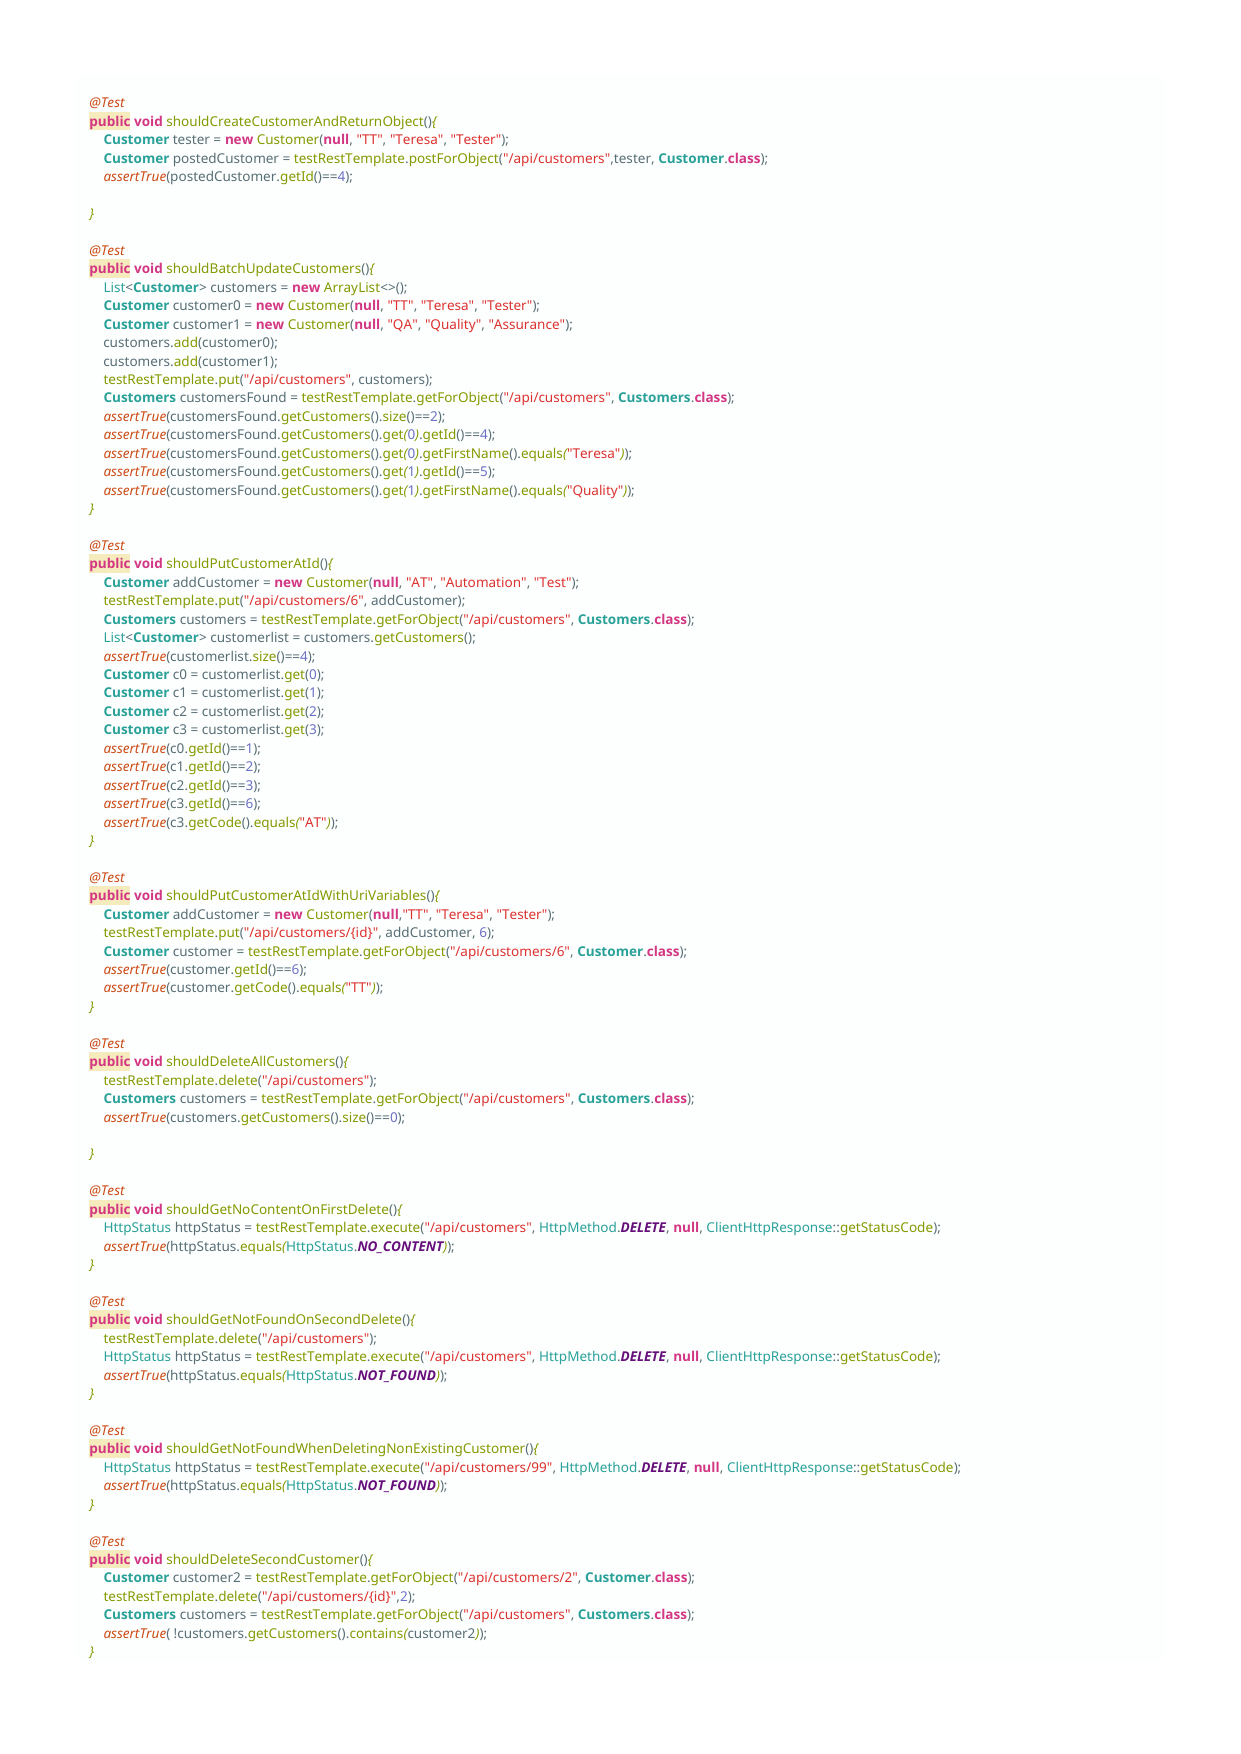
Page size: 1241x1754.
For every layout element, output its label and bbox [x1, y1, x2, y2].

text [75, 75, 1165, 1661]
